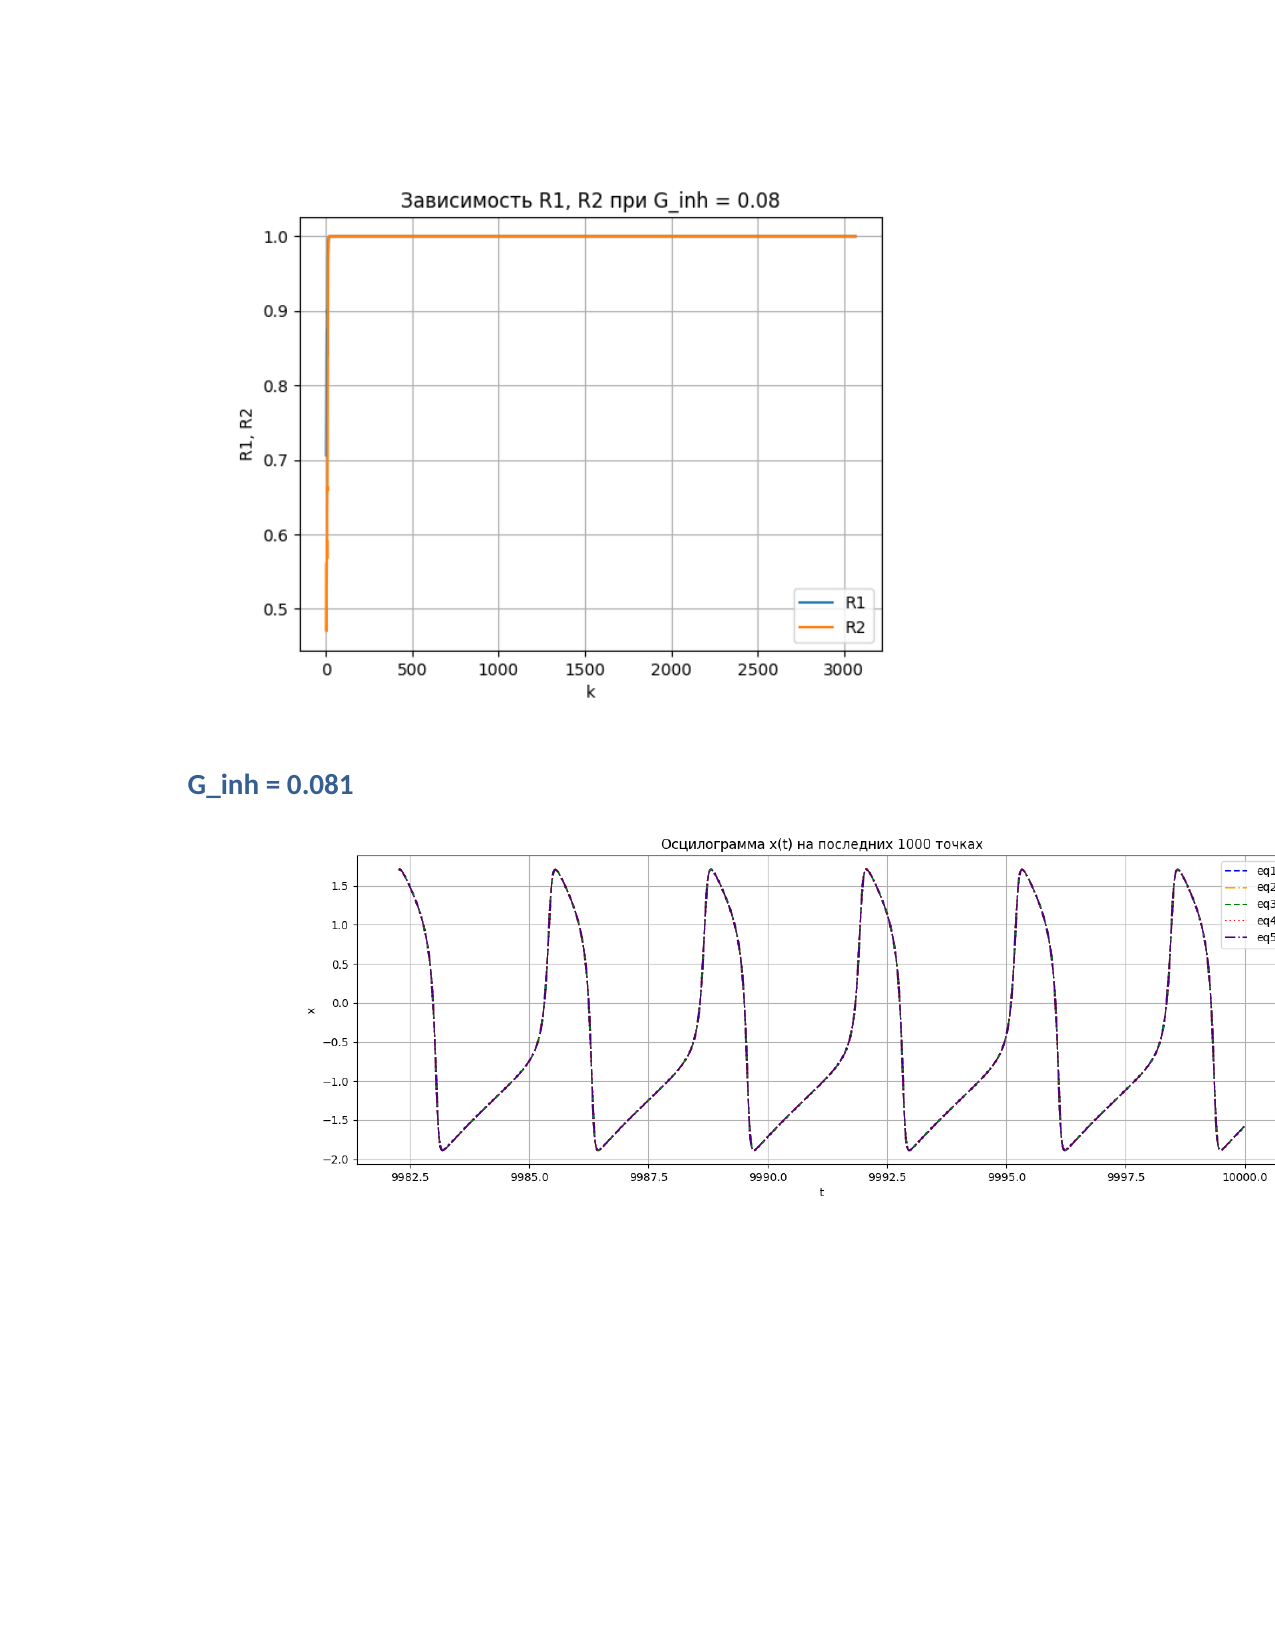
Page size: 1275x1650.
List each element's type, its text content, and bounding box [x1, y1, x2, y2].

picture [206, 807, 1275, 1208]
picture [206, 150, 957, 713]
subtitle G_inh = 0.081 [187, 766, 1087, 802]
